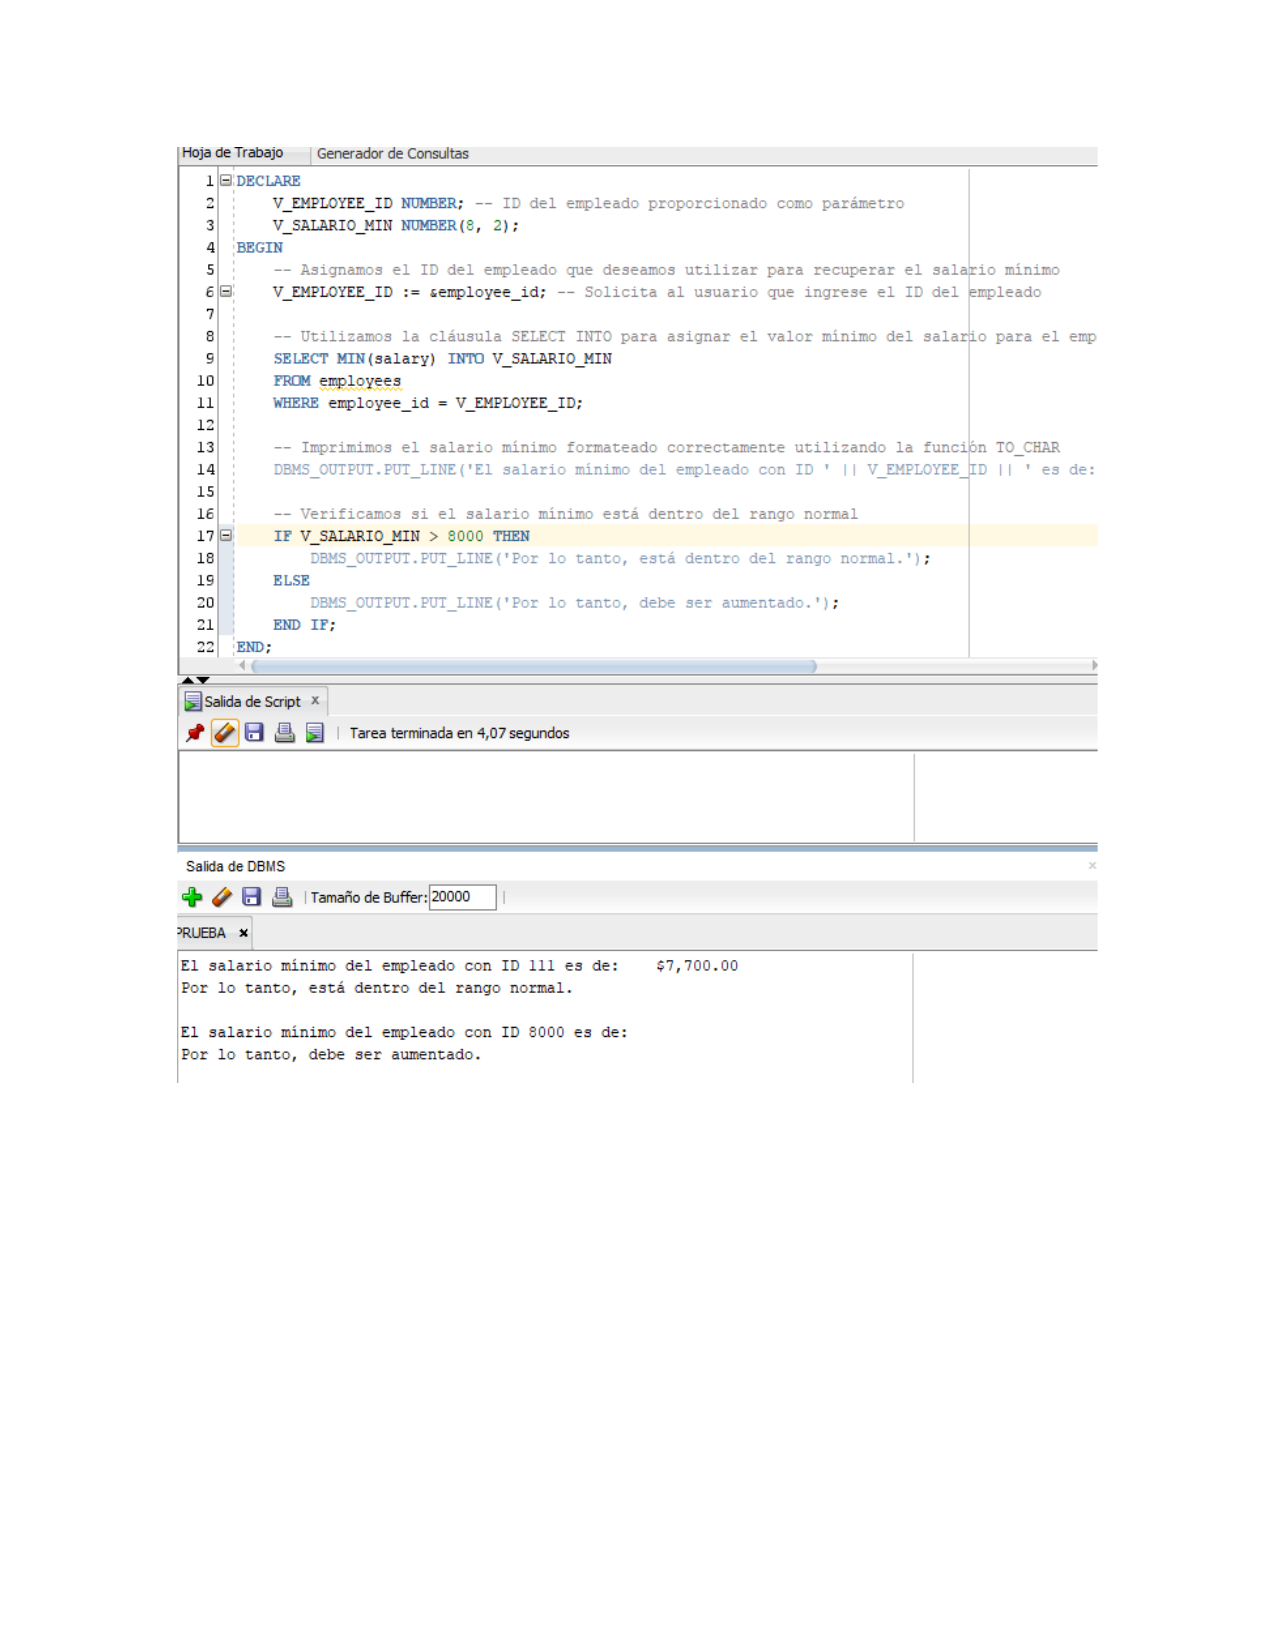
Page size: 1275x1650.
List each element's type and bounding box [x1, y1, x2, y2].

picture [177, 147, 1098, 1083]
